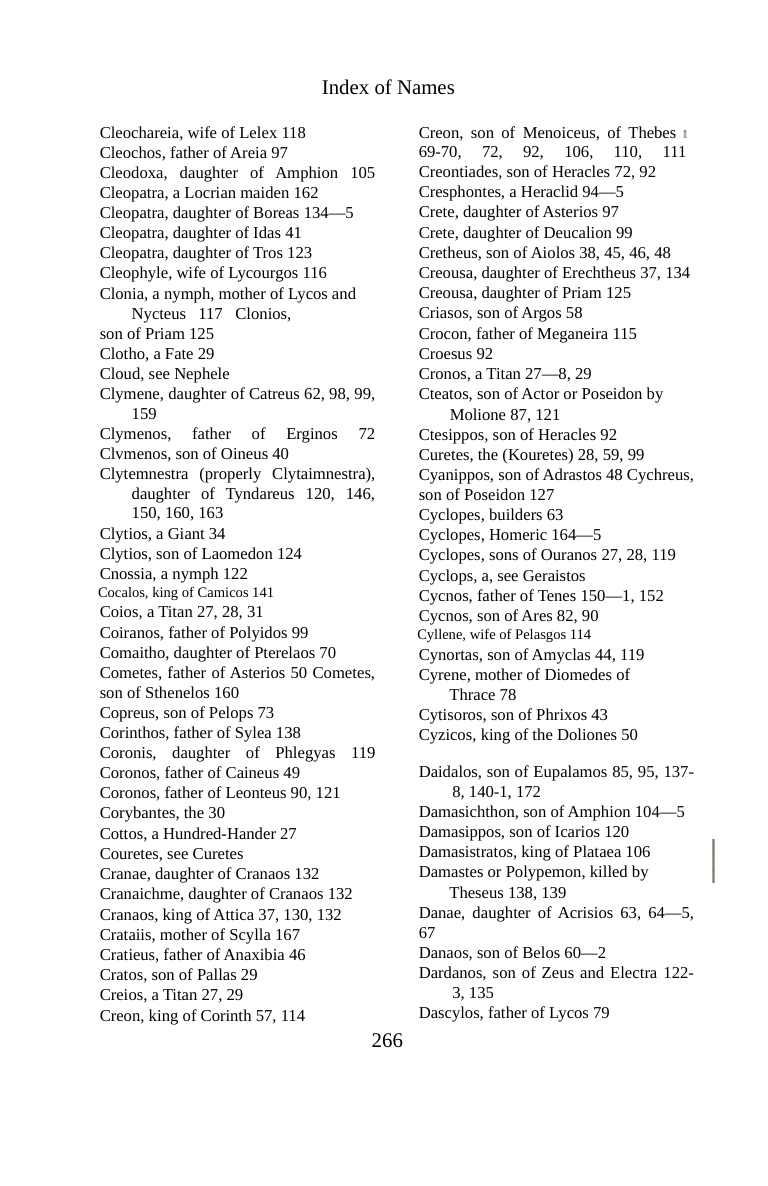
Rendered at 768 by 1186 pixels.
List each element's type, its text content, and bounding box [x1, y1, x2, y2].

text Clytemnestra (properly Clytaimnestra), daughter of Tyndareus 120, 146, 150, 160, 163 [99, 464, 375, 522]
text Coronis, daughter of Phlegyas 119 Coronos, father of Caineus 49 [99, 743, 375, 782]
text Dardanos, son of Zeus and Electra 122-3, 135 [418, 963, 694, 1002]
text Creios, a Titan 27, 29 [99, 985, 375, 1004]
text Cresphontes, a Heraclid 94—5 [418, 182, 694, 201]
text Cleochos, father of Areia 97 [99, 143, 375, 162]
text Creon, king of Corinth 57, 114 [99, 1005, 375, 1024]
text Cretheus, son of Aiolos 38, 45, 46, 48 [418, 243, 694, 262]
text Ctesippos, son of Heracles 92 [418, 424, 694, 444]
text Cleopatra, daughter of Idas 41 [99, 223, 375, 242]
text Cyzicos, king of the Doliones 50 [418, 725, 694, 744]
text Copreus, son of Pelops 73 [99, 703, 375, 722]
text Croesus 92 [418, 344, 694, 363]
text Clytios, a Giant 34 [99, 523, 375, 543]
text Clotho, a Fate 29 [99, 344, 375, 363]
text Creousa, daughter of Erechtheus 37, 134 [418, 263, 694, 282]
text Crocon, father of Meganeira 115 [418, 323, 694, 343]
text Cleophyle, wife of Lycourgos 116 [99, 263, 375, 282]
text Cleopatra, daughter of Boreas 134—5 [99, 203, 375, 222]
text Molione 87, 121 [449, 404, 694, 423]
text Cratos, son of Pallas 29 [99, 965, 375, 984]
text Damasichthon, son of Amphion 104—5 [418, 802, 694, 821]
text Couretes, see Curetes [99, 844, 375, 863]
text Clytios, son of Laomedon 124 [99, 544, 375, 563]
text Cycnos, son of Ares 82, 90 [418, 606, 694, 625]
text Cranaichme, daughter of Cranaos 132 [99, 884, 375, 903]
text Daidalos, son of Eupalamos 85, 95, 137-8, 140-1, 172 [418, 762, 694, 801]
text Nycteus 117 Clonios, son of Priam 125 [99, 304, 291, 343]
text Cratieus, father of Anaxibia 46 [99, 945, 375, 964]
text Clymenos, father of Erginos 72 Clvmenos, son of Oineus 40 [99, 424, 375, 463]
text Cocalos, king of Camicos 141 [98, 584, 377, 601]
text Cyclopes, sons of Ouranos 27, 28, 119 [418, 545, 694, 564]
text Curetes, the (Kouretes) 28, 59, 99 [418, 445, 694, 464]
text Cynortas, son of Amyclas 44, 119 [418, 644, 694, 663]
text Dascylos, father of Lycos 79 [418, 1003, 694, 1022]
text Corinthos, father of Sylea 138 [99, 723, 375, 742]
text Cyclopes, builders 63 [418, 505, 694, 524]
text Cleochareia, wife of Lelex 118 [99, 122, 375, 142]
text Cleopatra, daughter of Tros 123 [99, 243, 375, 262]
text Cycnos, father of Tenes 150—1, 152 [418, 586, 694, 605]
text Cytisoros, son of Phrixos 43 [418, 705, 694, 724]
text Danaos, son of Belos 60—2 [418, 943, 694, 962]
text Cyrene, mother of Diomedes of [418, 664, 694, 684]
text Coios, a Titan 27, 28, 31 [99, 602, 375, 621]
text Cyanippos, son of Adrastos 48 Cychreus, son of Poseidon 127 [418, 465, 694, 504]
text Comaitho, daughter of Pterelaos 70 [99, 643, 375, 662]
text Crataiis, mother of Scylla 167 [99, 924, 375, 944]
text Corybantes, the 30 [99, 803, 375, 822]
text Coiranos, father of Polyidos 99 [99, 622, 375, 642]
text Thrace 78 [449, 685, 694, 704]
text Cteatos, son of Actor or Poseidon by [418, 384, 694, 403]
text Clonia, a nymph, mother of Lycos and [99, 283, 375, 303]
text Cronos, a Titan 27—8, 29 [418, 364, 694, 383]
text Clymene, daughter of Catreus 62, 98, 99, 159 [99, 384, 375, 423]
text Cranae, daughter of Cranaos 132 [99, 864, 375, 883]
text Creousa, daughter of Priam 125 [418, 283, 694, 302]
text Theseus 138, 139 [449, 882, 694, 902]
text Cyclops, a, see Geraistos [418, 565, 694, 584]
text Cleodoxa, daughter of Amphion 105 Cleopatra, a Locrian maiden 162 [99, 163, 375, 202]
text Coronos, father of Leonteus 90, 121 [99, 783, 375, 802]
text Cranaos, king of Attica 37, 130, 132 [99, 904, 375, 923]
text Criasos, son of Argos 58 [418, 303, 694, 322]
text Damasistratos, king of Plataea 106 [418, 842, 694, 861]
text Crete, daughter of Asterios 97 [418, 202, 694, 221]
text Cyllene, wife of Pelasgos 114 [417, 626, 696, 643]
text Cyclopes, Homeric 164—5 [418, 525, 694, 544]
text Cottos, a Hundred-Hander 27 [99, 823, 375, 843]
text Cometes, father of Asterios 50 Cometes, son of Sthenelos 160 [99, 663, 375, 702]
text Danae, daughter of Acrisios 63, 64—5, 67 [418, 903, 694, 942]
text Creon, son of Menoiceus, of Thebes 69-70, 72, 92, 106, 110, 111 Creontiades, son of Heracles 72, 92 [418, 122, 686, 181]
text Cloud, see Nephele [99, 364, 375, 383]
text Damasippos, son of Icarios 120 [418, 822, 694, 841]
text Cnossia, a nymph 122 [99, 564, 375, 583]
text Crete, daughter of Deucalion 99 [418, 222, 694, 242]
text Damastes or Polypemon, killed by [418, 862, 694, 881]
